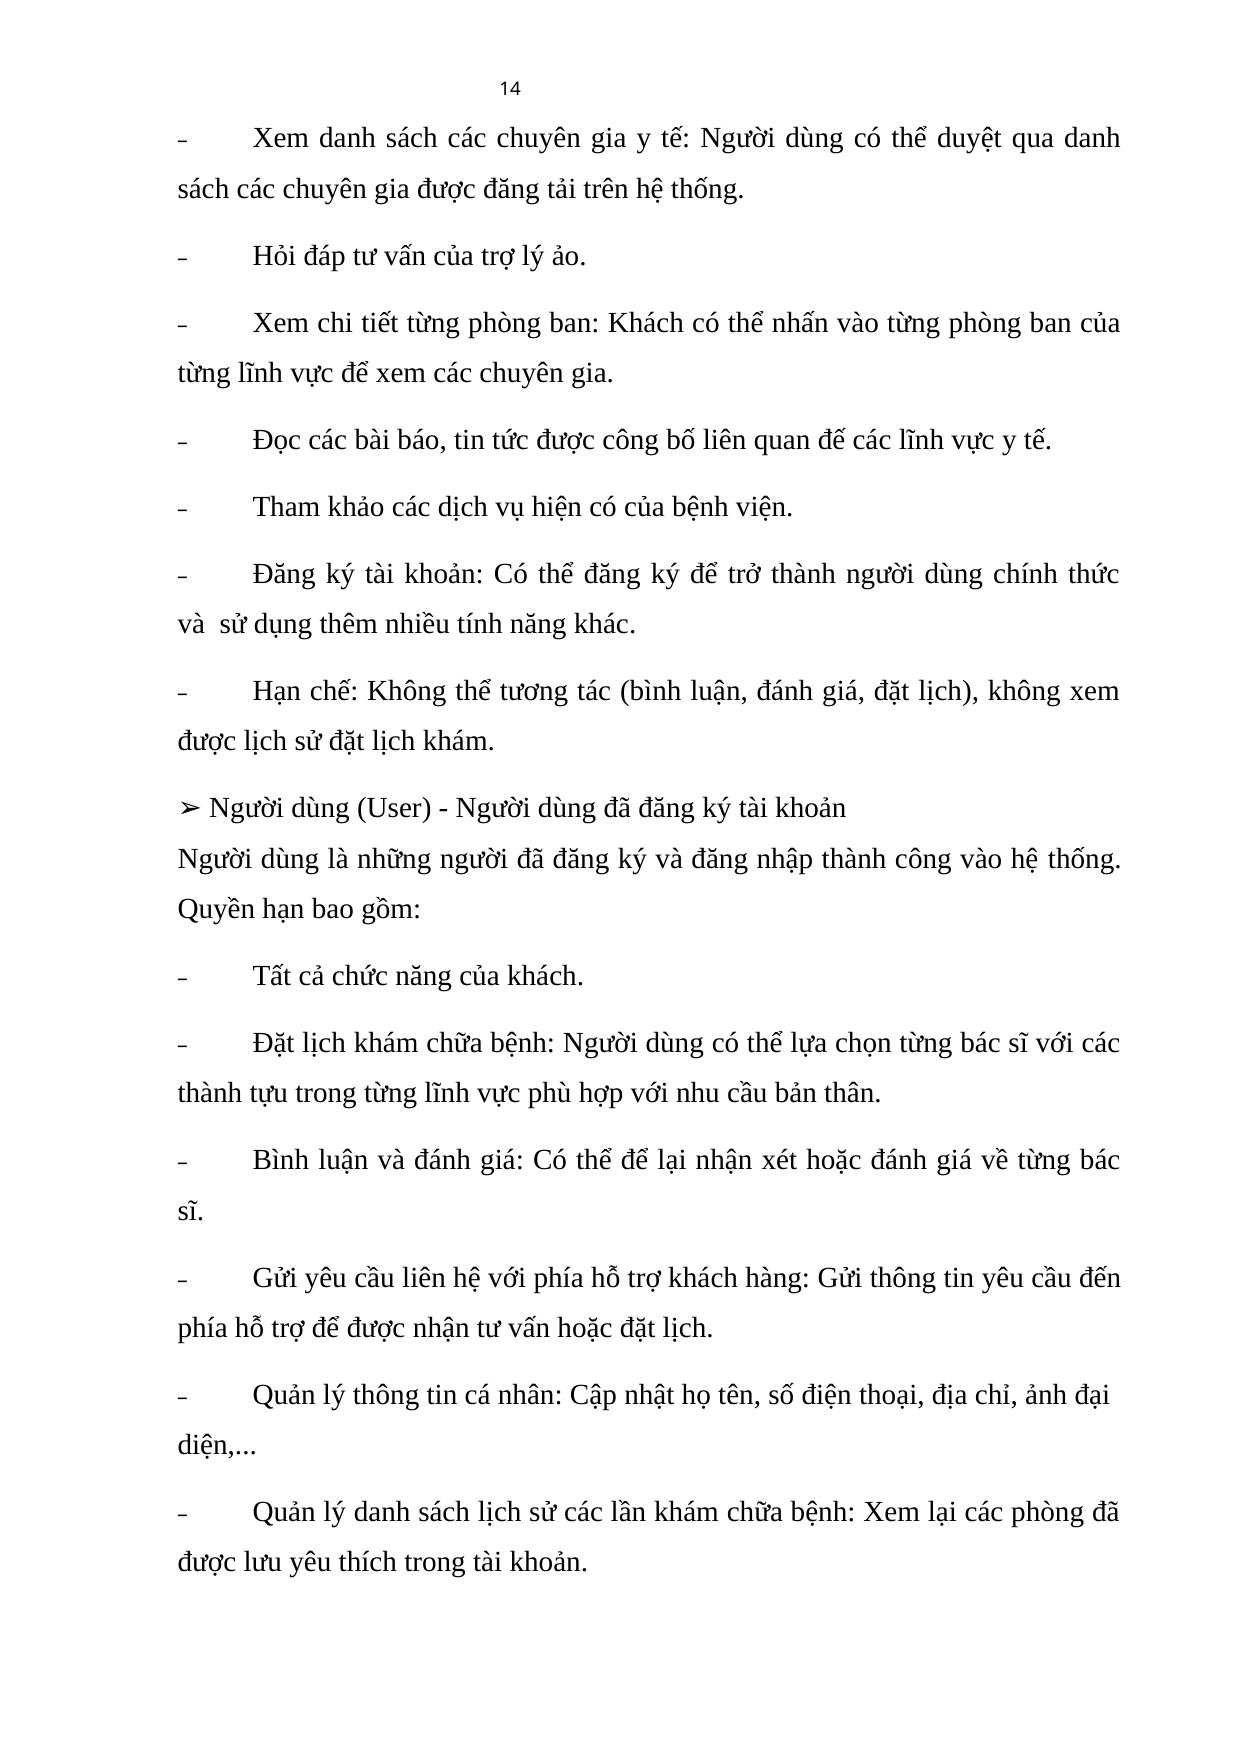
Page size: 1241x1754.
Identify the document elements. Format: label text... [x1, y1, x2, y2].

list Quản lý danh sách lịch sử các lần khám chữa bệnh: Xem lại các phòng đã được lưu yêu thích trong tài khoản. [177, 1494, 1121, 1578]
list Tất cả chức năng của khách. [177, 958, 1121, 992]
text ➢ Người dùng (User) - Người dùng đã đăng ký tài khoản [177, 791, 1033, 824]
list Xem danh sách các chuyên gia y tế: Người dùng có thể duyệt qua danh sách các chuyên gia được đăng tải trên hệ thống. [177, 120, 1121, 204]
list Hỏi đáp tư vấn của trợ lý ảo. [177, 238, 1121, 271]
list Gửi yêu cầu liên hệ với phía hỗ trợ khách hàng: Gửi thông tin yêu cầu đến phía hỗ trợ để được nhận tư vấn hoặc đặt lịch. [177, 1260, 1121, 1343]
list Đọc các bài báo, tin tức được công bố liên quan đế các lĩnh vực y tế. [177, 422, 1121, 456]
list Đặt lịch khám chữa bệnh: Người dùng có thể lựa chọn từng bác sĩ với các thành tựu trong từng lĩnh vực phù hợp với nhu cầu bản thân. [177, 1025, 1121, 1109]
list Hạn chế: Không thể tương tác (bình luận, đánh giá, đặt lịch), không xem được lịch sử đặt lịch khám. [177, 673, 1121, 757]
text Người dùng là những người đã đăng ký và đăng nhập thành công vào hệ thống. Quyền hạn bao gồm: [177, 841, 1121, 925]
list Quản lý thông tin cá nhân: Cập nhật họ tên, số điện thoại, địa chỉ, ảnh đại diện,... [177, 1377, 1121, 1461]
list Bình luận và đánh giá: Có thể để lại nhận xét hoặc đánh giá về từng bác sĩ. [177, 1142, 1121, 1226]
list Đăng ký tài khoản: Có thể đăng ký để trở thành người dùng chính thức và sử dụng thêm nhiều tính năng khác. [177, 556, 1121, 640]
list Tham khảo các dịch vụ hiện có của bệnh viện. [177, 489, 1121, 522]
list Xem chi tiết từng phòng ban: Khách có thể nhấn vào từng phòng ban của từng lĩnh vực để xem các chuyên gia. [177, 305, 1121, 388]
